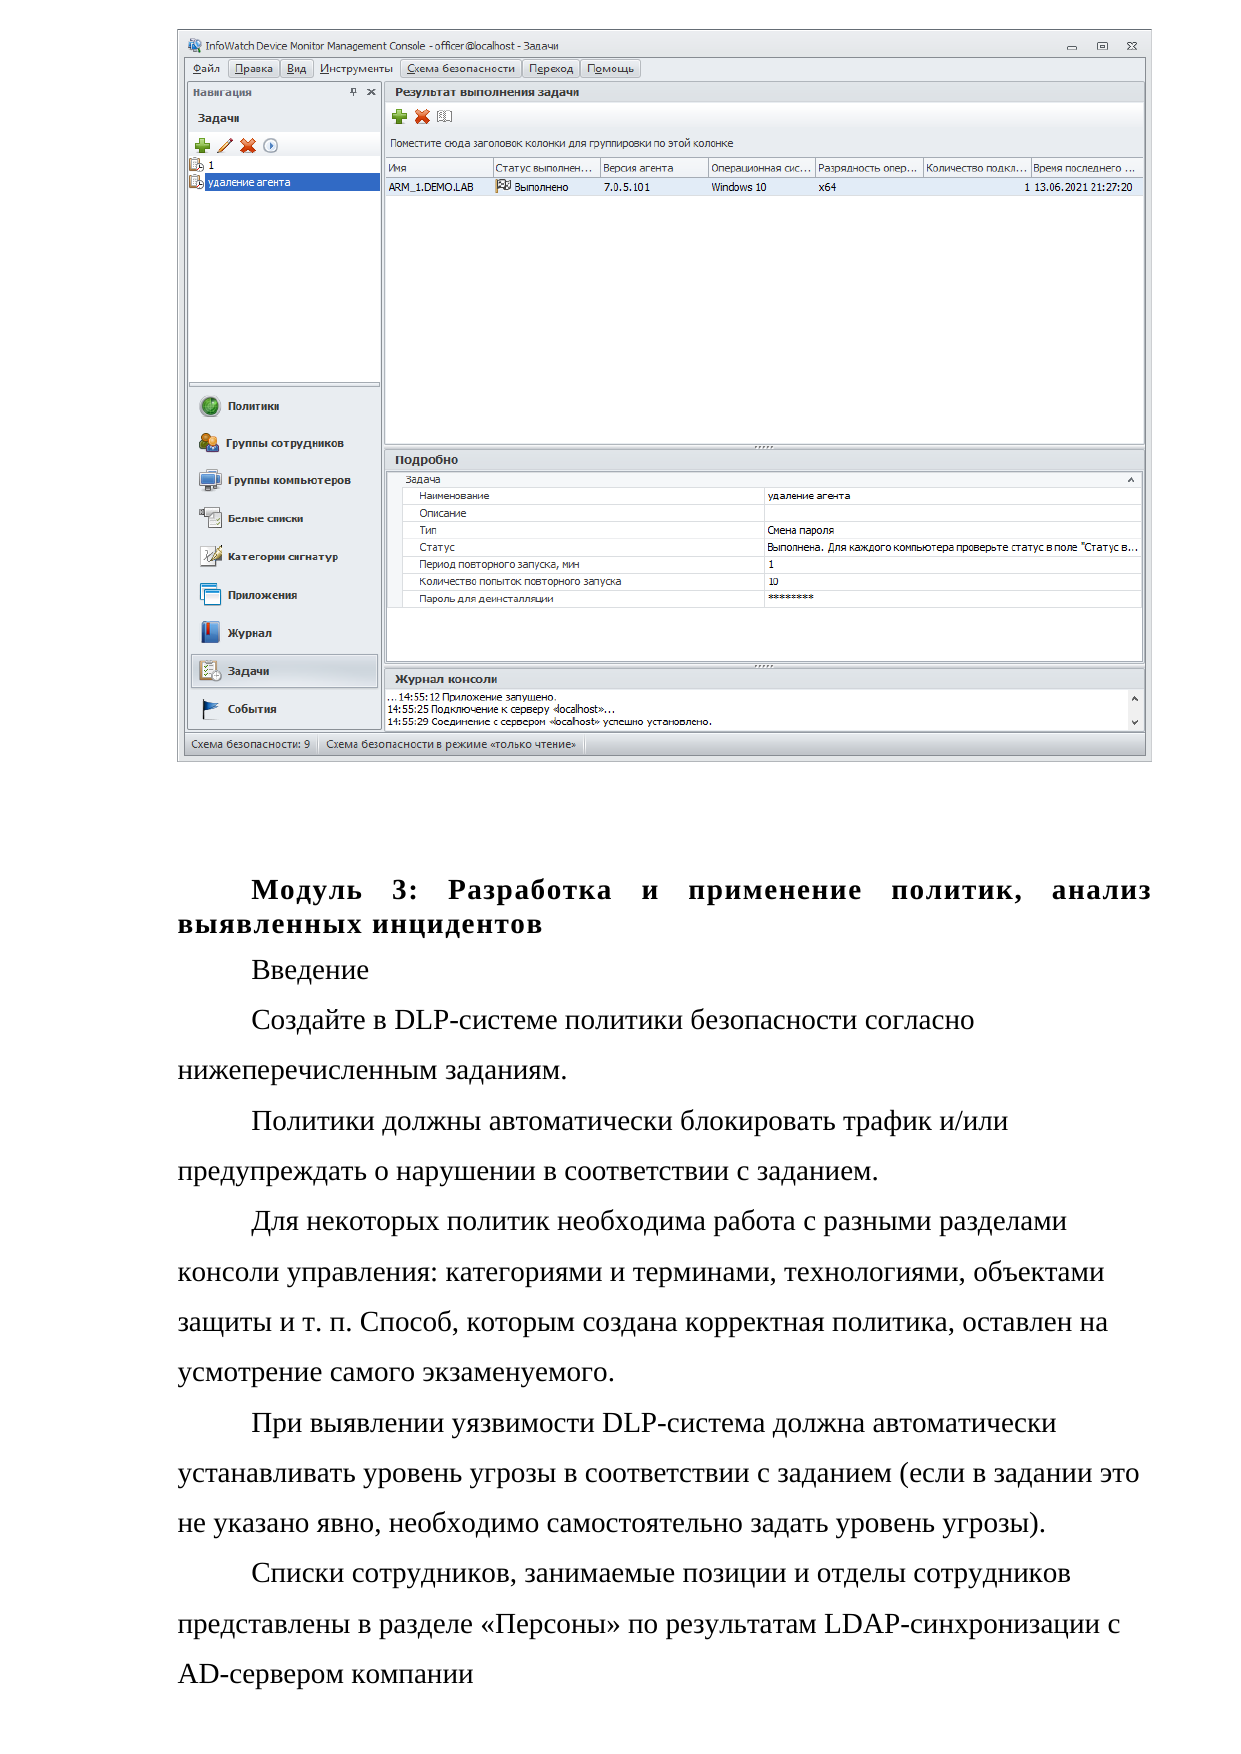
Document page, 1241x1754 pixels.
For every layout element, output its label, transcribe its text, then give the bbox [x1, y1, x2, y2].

text Для некоторых политик необходима работа с разными разделами консоли управления: категориями и терминами, технологиями, объектами защиты и т. п. Способ, которым создана корректная политика, оставлен на усмотрение самого экзаменуемого. [177, 1203, 1152, 1388]
text При выявлении уязвимости DLP-система должна автоматически устанавливать уровень угрозы в соответствии с заданием (если в задании это не указано явно, необходимо самостоятельно задать уровень угрозы). [177, 1405, 1152, 1539]
text Списки сотрудников, занимаемые позиции и отделы сотрудников представлены в разделе «Персоны» по результатам LDAP-синхронизации с AD-сервером компании [177, 1556, 1152, 1690]
text Политики должны автоматически блокировать трафик и/или предупреждать о нарушении в соответствии с заданием. [177, 1103, 1152, 1187]
text Введение [177, 952, 1152, 985]
text Создайте в DLP-системе политики безопасности согласно нижеперечисленным заданиям. [177, 1002, 1152, 1086]
picture [177, 29, 1152, 762]
subtitle Модуль 3: Разработка и применение политик, анализ выявленных инцидентов [177, 872, 1152, 939]
